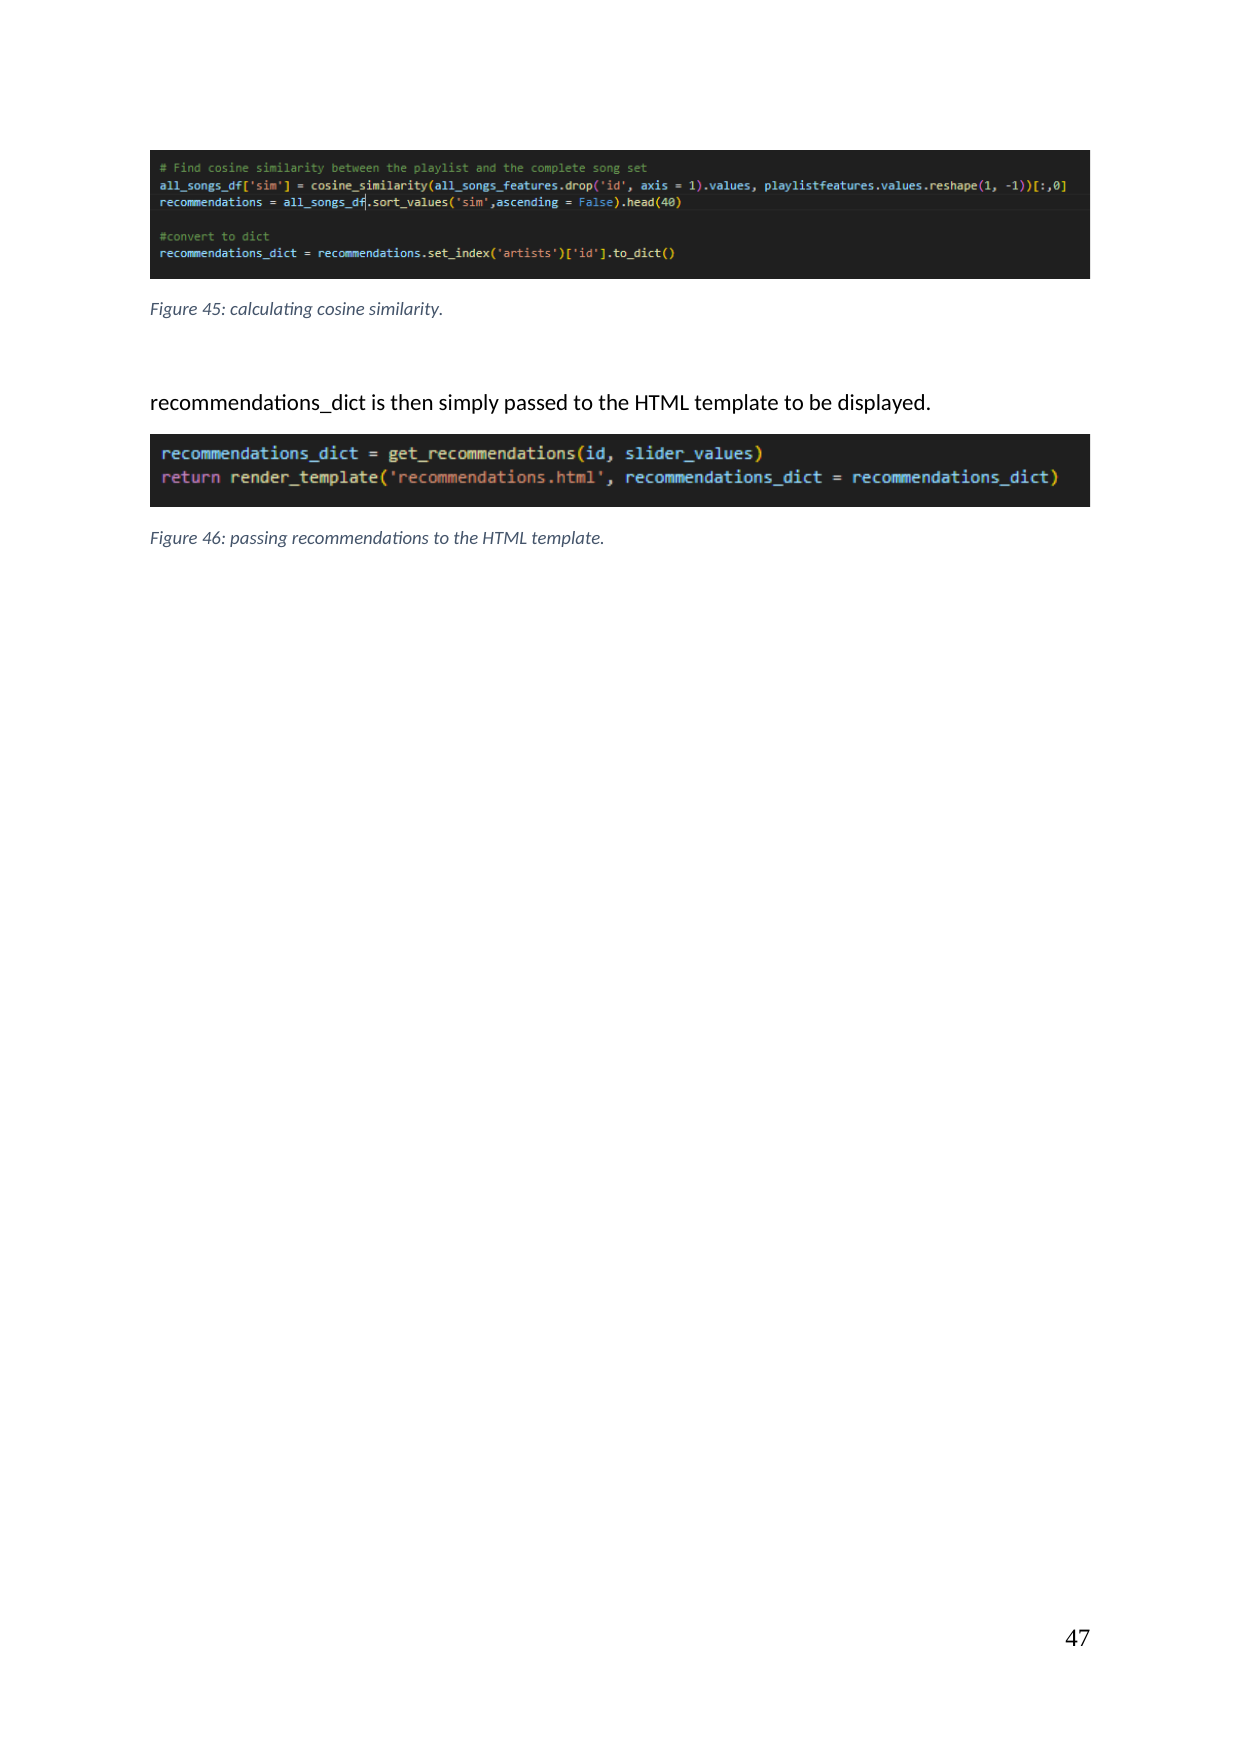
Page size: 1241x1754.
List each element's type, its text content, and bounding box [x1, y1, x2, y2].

picture [150, 150, 1091, 279]
text recommendations_dict is then simply passed to the HTML template to be displayed. [150, 388, 1090, 416]
picture [150, 434, 1091, 507]
